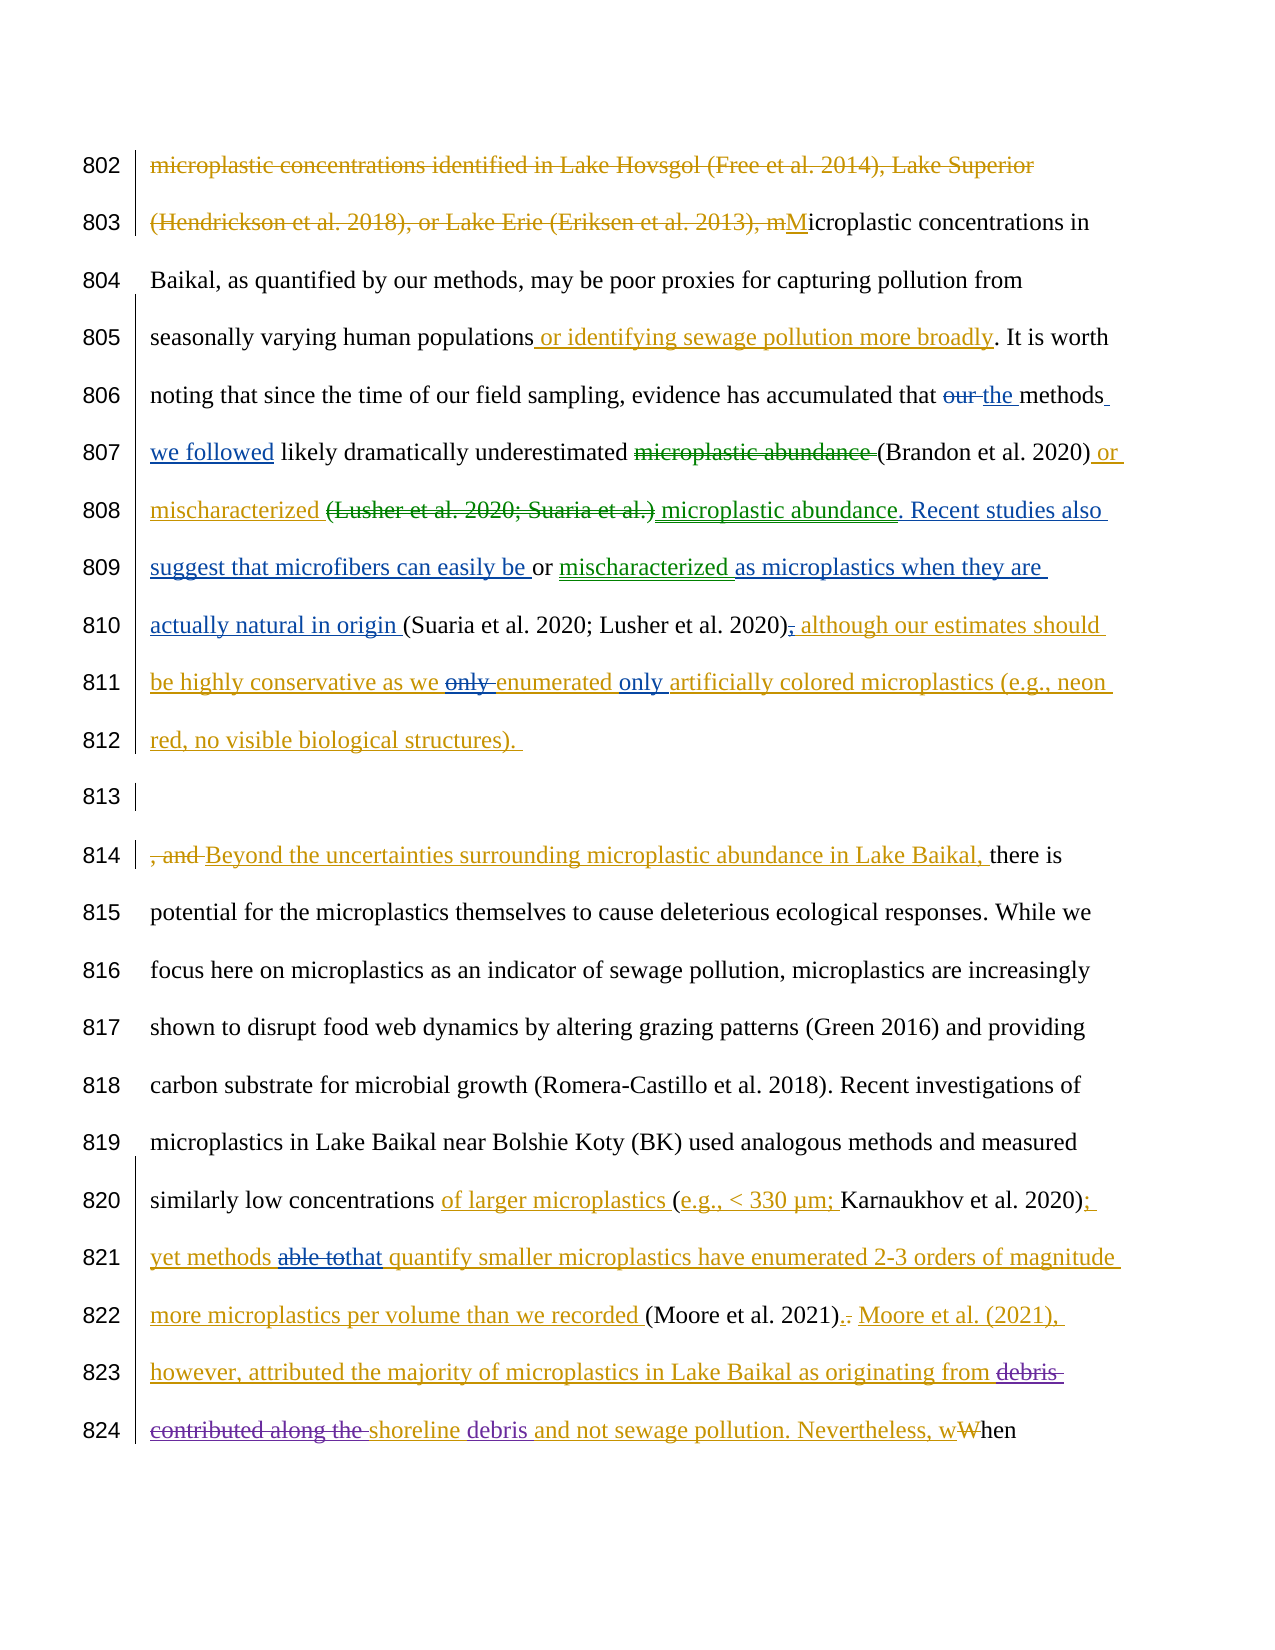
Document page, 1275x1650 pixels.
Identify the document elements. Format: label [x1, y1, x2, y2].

text [150, 840, 1125, 1444]
text [150, 150, 1125, 754]
